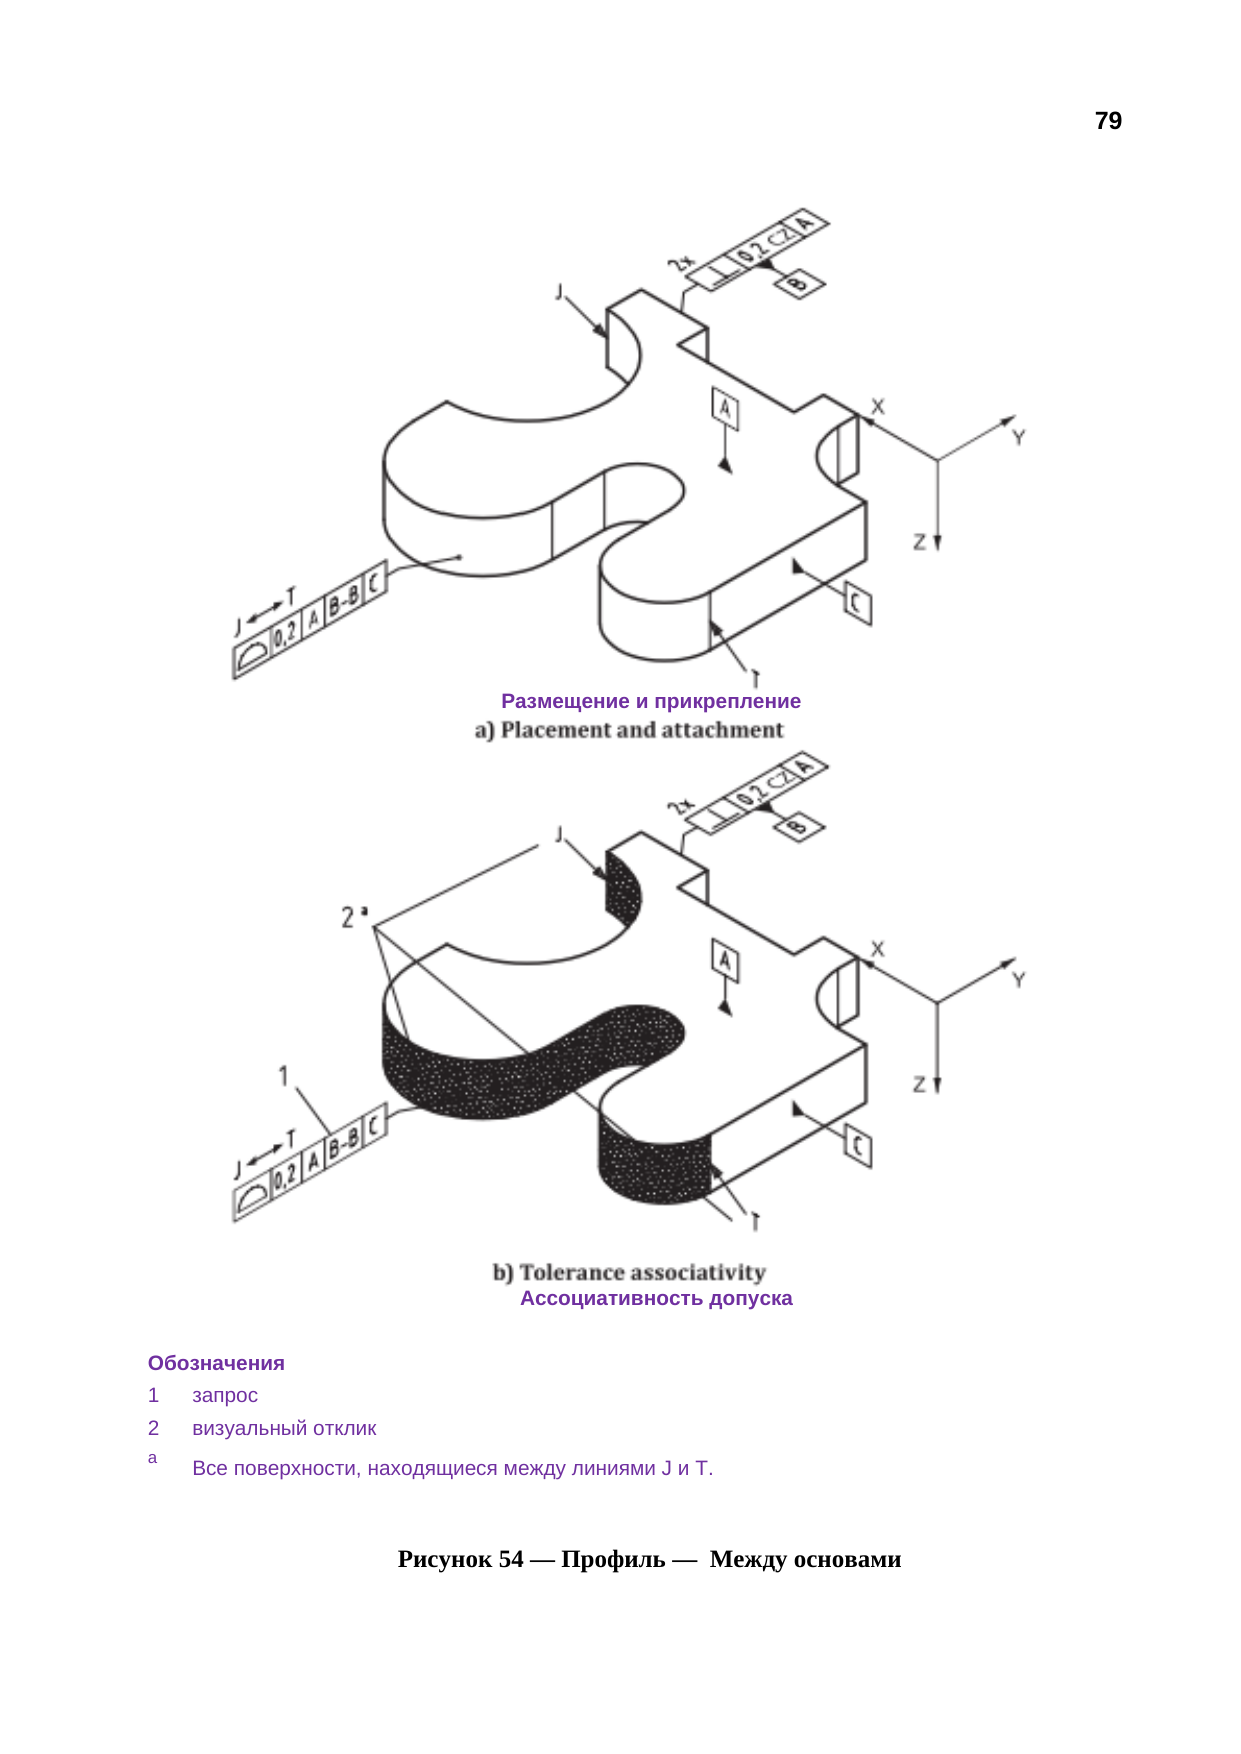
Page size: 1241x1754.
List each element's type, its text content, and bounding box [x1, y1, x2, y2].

list запрос [148, 1383, 1152, 1407]
list визуальный отклик [148, 1415, 1152, 1439]
picture [199, 192, 1071, 1314]
list а Все поверхности, находящиеся между линиями J и T. [148, 1448, 1152, 1481]
list Обозначения [148, 1351, 1152, 1375]
list 79 [148, 106, 1122, 135]
list Рисунок 54 — Профиль — Между основами [148, 1544, 1152, 1572]
